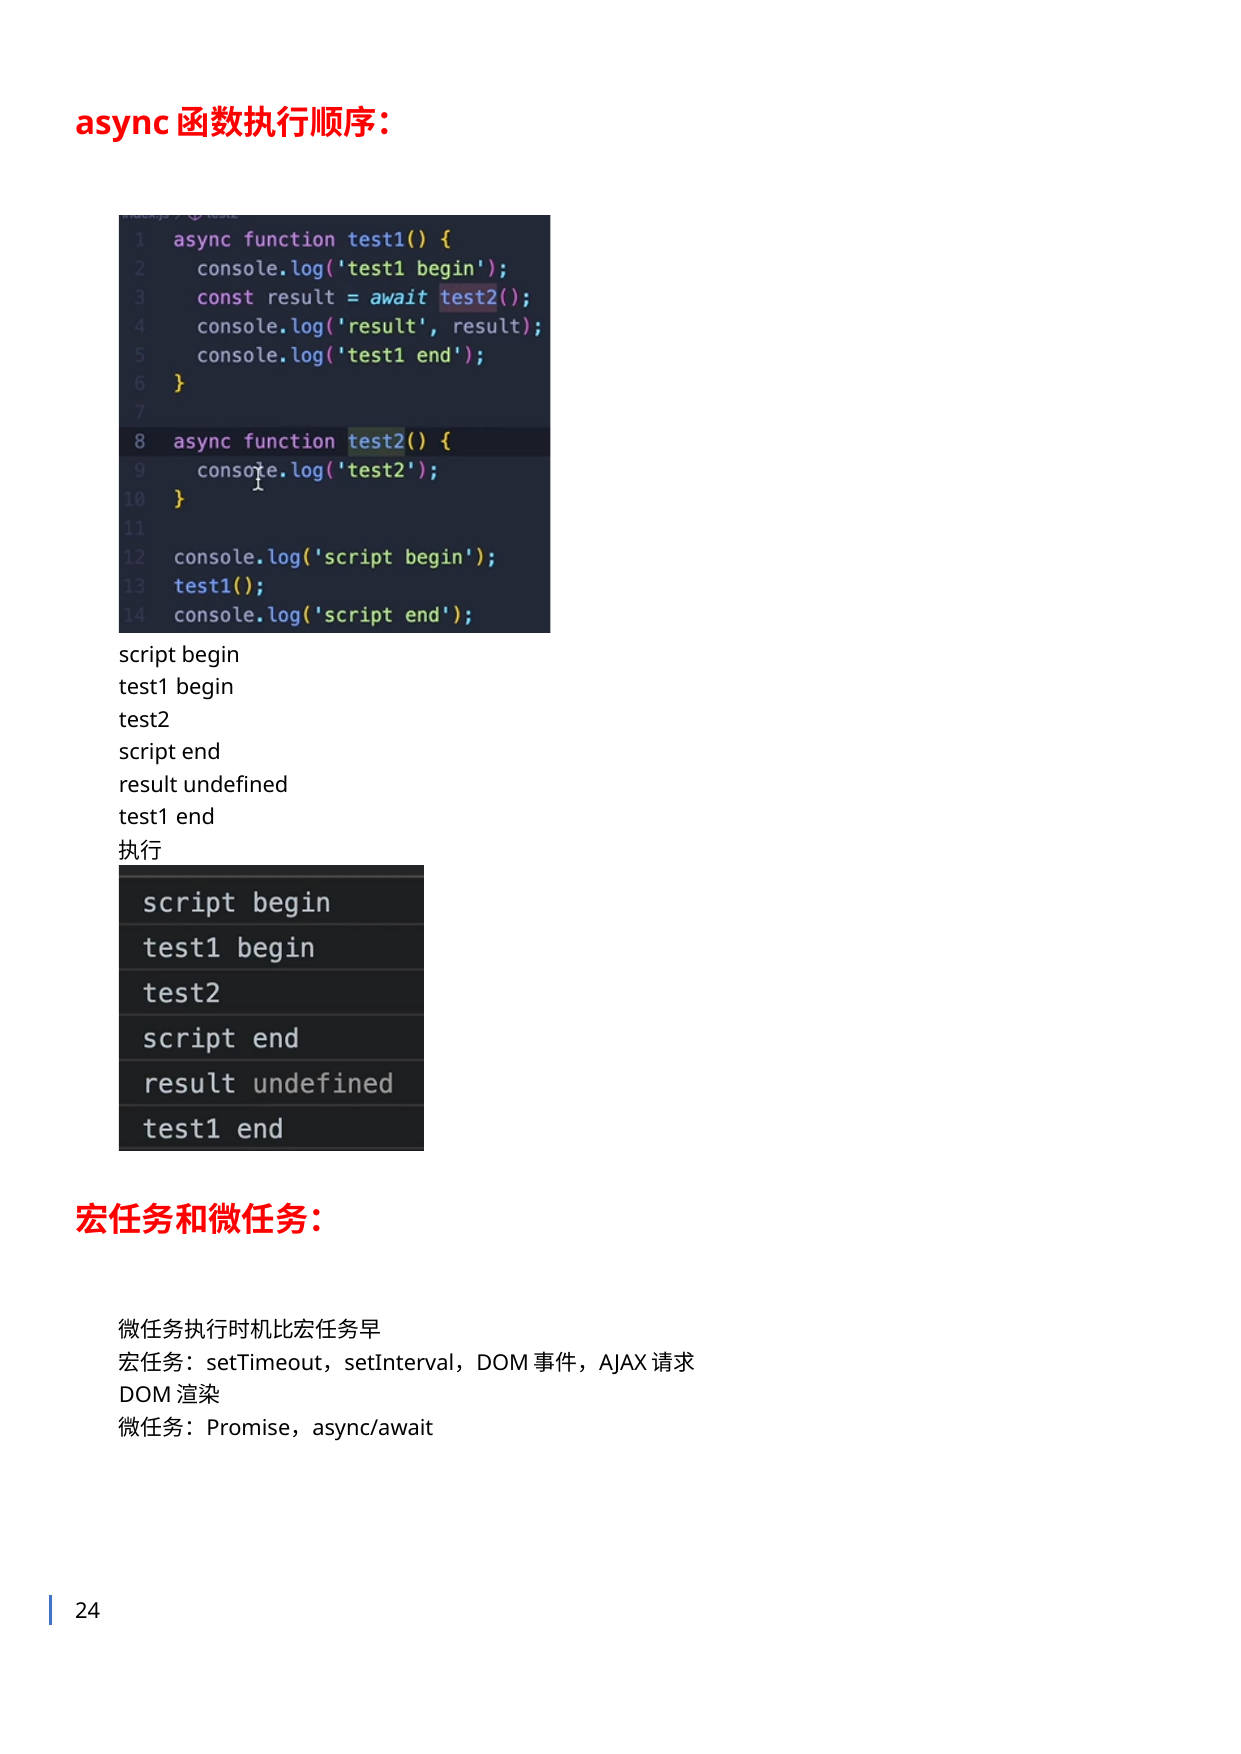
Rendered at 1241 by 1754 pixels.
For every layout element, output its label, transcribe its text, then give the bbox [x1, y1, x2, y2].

text test2 [119, 702, 1165, 735]
subtitle async函数执行顺序： [75, 88, 1165, 153]
text 微任务：Promise，async/await [119, 1409, 1165, 1442]
text script end [119, 735, 1165, 767]
text 宏任务：setTimeout，setInterval，DOM事件，AJAX请求 [119, 1344, 1165, 1377]
picture [118, 215, 551, 633]
text script begin [119, 637, 1165, 670]
text 执行 [119, 832, 1165, 865]
text 微任务执行时机比宏任务早 [119, 1312, 1165, 1344]
text test1 end [119, 800, 1165, 832]
subtitle 宏任务和微任务： [75, 1184, 1165, 1249]
text test1 begin [119, 670, 1165, 702]
text result undefined [119, 767, 1165, 800]
picture [118, 865, 424, 1151]
text DOM渲染 [119, 1377, 1165, 1409]
